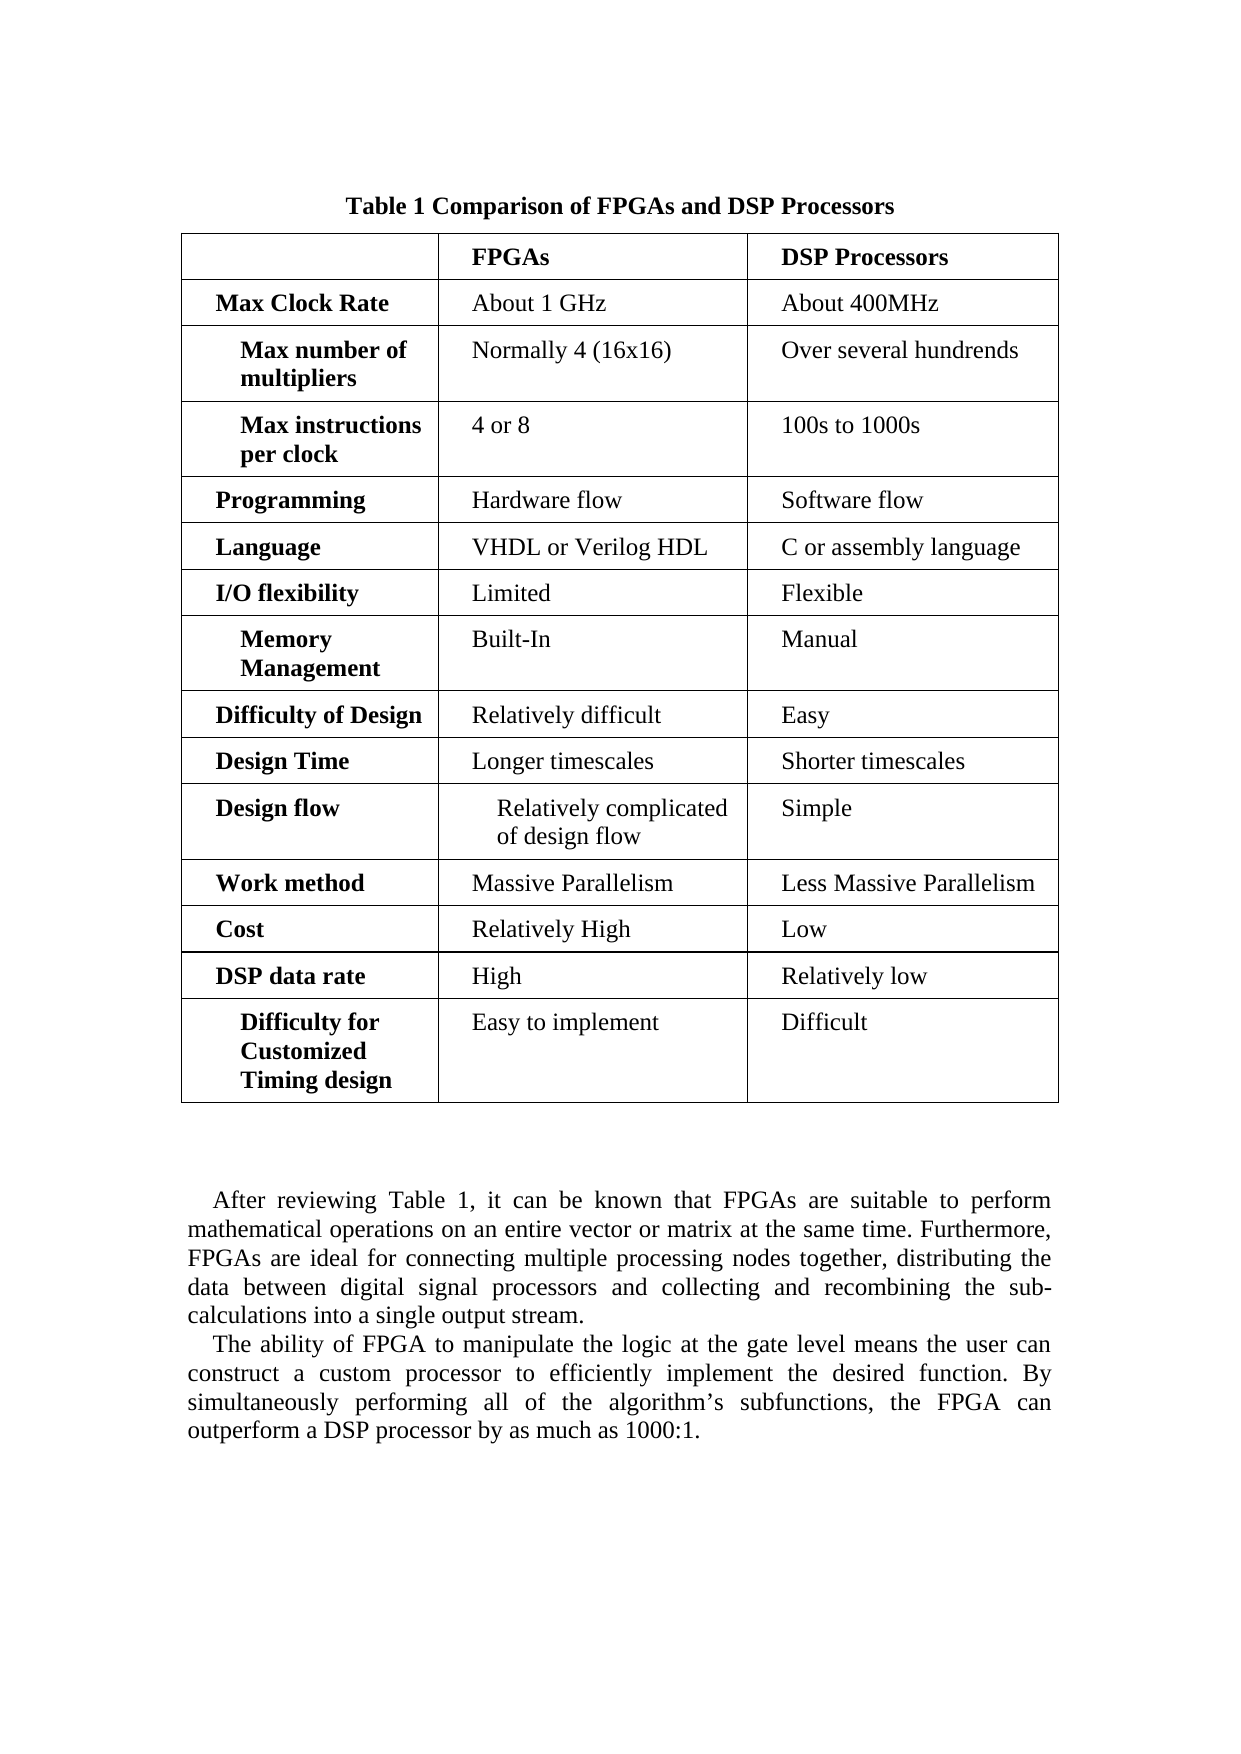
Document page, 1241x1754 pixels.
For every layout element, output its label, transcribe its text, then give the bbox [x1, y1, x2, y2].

table_cell Difficulty of Design [182, 691, 438, 737]
table_header FPGAs [439, 234, 747, 279]
table_cell Relatively difficult [439, 691, 747, 737]
table_cell Relatively low [748, 953, 1058, 998]
text After reviewing Table 1, it can be known that FPGAs are suitable to perform mathematical operations on an entire vector or matrix at the same time. Furthermore, FPGAs are ideal for connecting multiple processing nodes together, distributing the data between digital signal processors and collecting and recombining the sub-calculations into a single output stream. [187, 1185, 1053, 1329]
table_cell DSP data rate [182, 953, 438, 998]
table_cell Flexible [748, 570, 1058, 615]
table_cell Shorter timescales [748, 738, 1058, 783]
text Table 1 Comparison of FPGAs and DSP Processors [187, 191, 1053, 220]
table_cell Massive Parallelism [439, 860, 747, 905]
table_cell About 400MHz [748, 280, 1058, 325]
table_cell Over several hundrends [748, 326, 1058, 401]
table_cell VHDL or Verilog HDL [439, 523, 747, 569]
table_cell Normally 4 (16x16) [439, 326, 747, 401]
table_cell Difficult [748, 999, 1058, 1102]
table_cell Difficulty for Customized Timing design [182, 999, 438, 1102]
table_cell Manual [748, 616, 1058, 690]
table_cell C or assembly language [748, 523, 1058, 569]
table_cell Design Time [182, 738, 438, 783]
table_cell Easy [748, 691, 1058, 737]
table_cell Software flow [748, 477, 1058, 522]
table_cell Language [182, 523, 438, 569]
table_cell Design flow [182, 784, 438, 858]
table_cell Relatively High [439, 906, 747, 951]
table_header [182, 234, 438, 279]
table_cell Low [748, 906, 1058, 951]
table_cell About 1 GHz [439, 280, 747, 325]
table_header DSP Processors [748, 234, 1058, 279]
table_cell Relatively complicated of design flow [439, 784, 747, 858]
table_cell 4 or 8 [439, 402, 747, 476]
table_cell Limited [439, 570, 747, 615]
table_cell Simple [748, 784, 1058, 858]
table_cell Max instructions per clock [182, 402, 438, 476]
table_cell I/O flexibility [182, 570, 438, 615]
table_cell Memory Management [182, 616, 438, 690]
text The ability of FPGA to manipulate the logic at the gate level means the user can construct a custom processor to efficiently implement the desired function. By simultaneously performing all of the algorithm’s subfunctions, the FPGA can outperform a DSP processor by as much as 1000:1. [187, 1329, 1053, 1444]
table_cell Hardware flow [439, 477, 747, 522]
table_cell Cost [182, 906, 438, 951]
table_cell Less Massive Parallelism [748, 860, 1058, 905]
table_cell Longer timescales [439, 738, 747, 783]
table_cell High [439, 953, 747, 998]
table_cell Max number of multipliers [182, 326, 438, 401]
table_cell Max Clock Rate [182, 280, 438, 325]
table_cell Easy to implement [439, 999, 747, 1102]
table_cell Built-In [439, 616, 747, 690]
table_cell Work method [182, 860, 438, 905]
table_cell Programming [182, 477, 438, 522]
table_cell 100s to 1000s [748, 402, 1058, 476]
